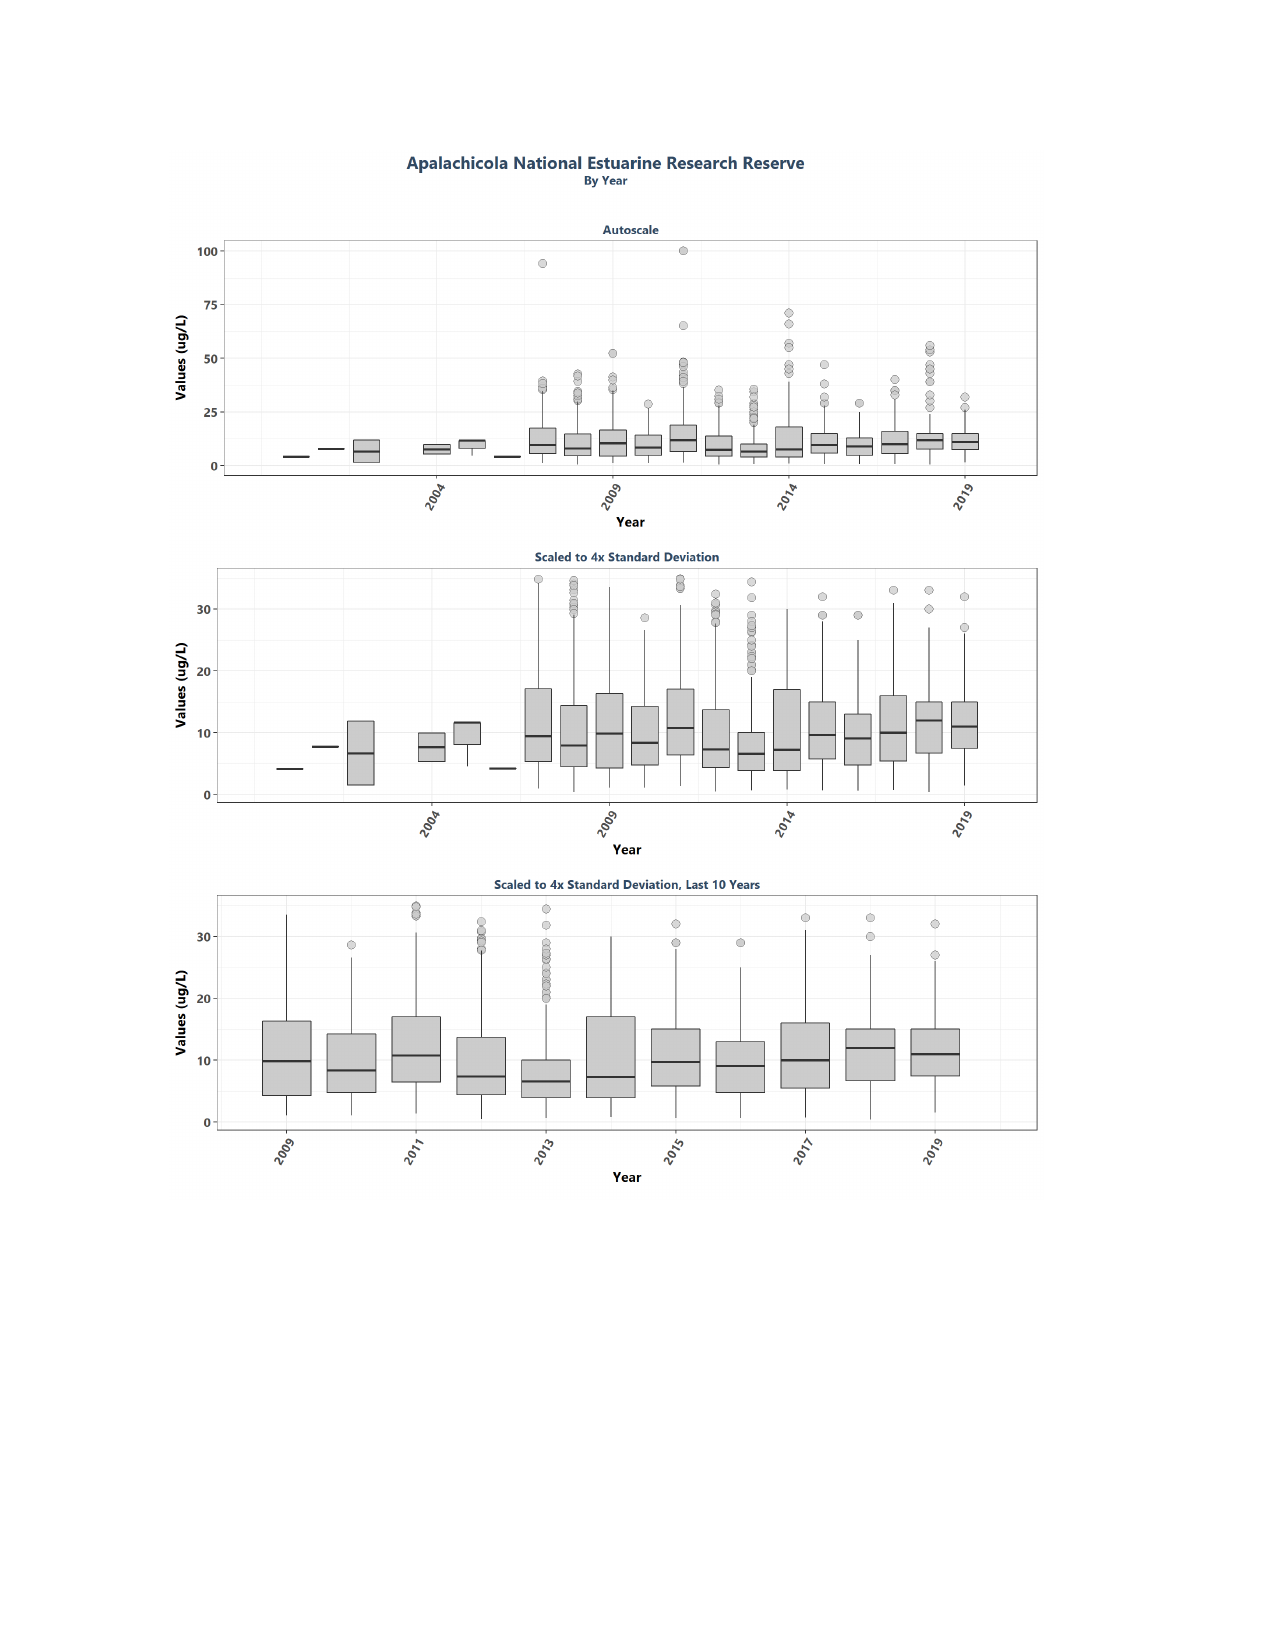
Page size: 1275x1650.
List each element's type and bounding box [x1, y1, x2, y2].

picture [168, 150, 1044, 1200]
